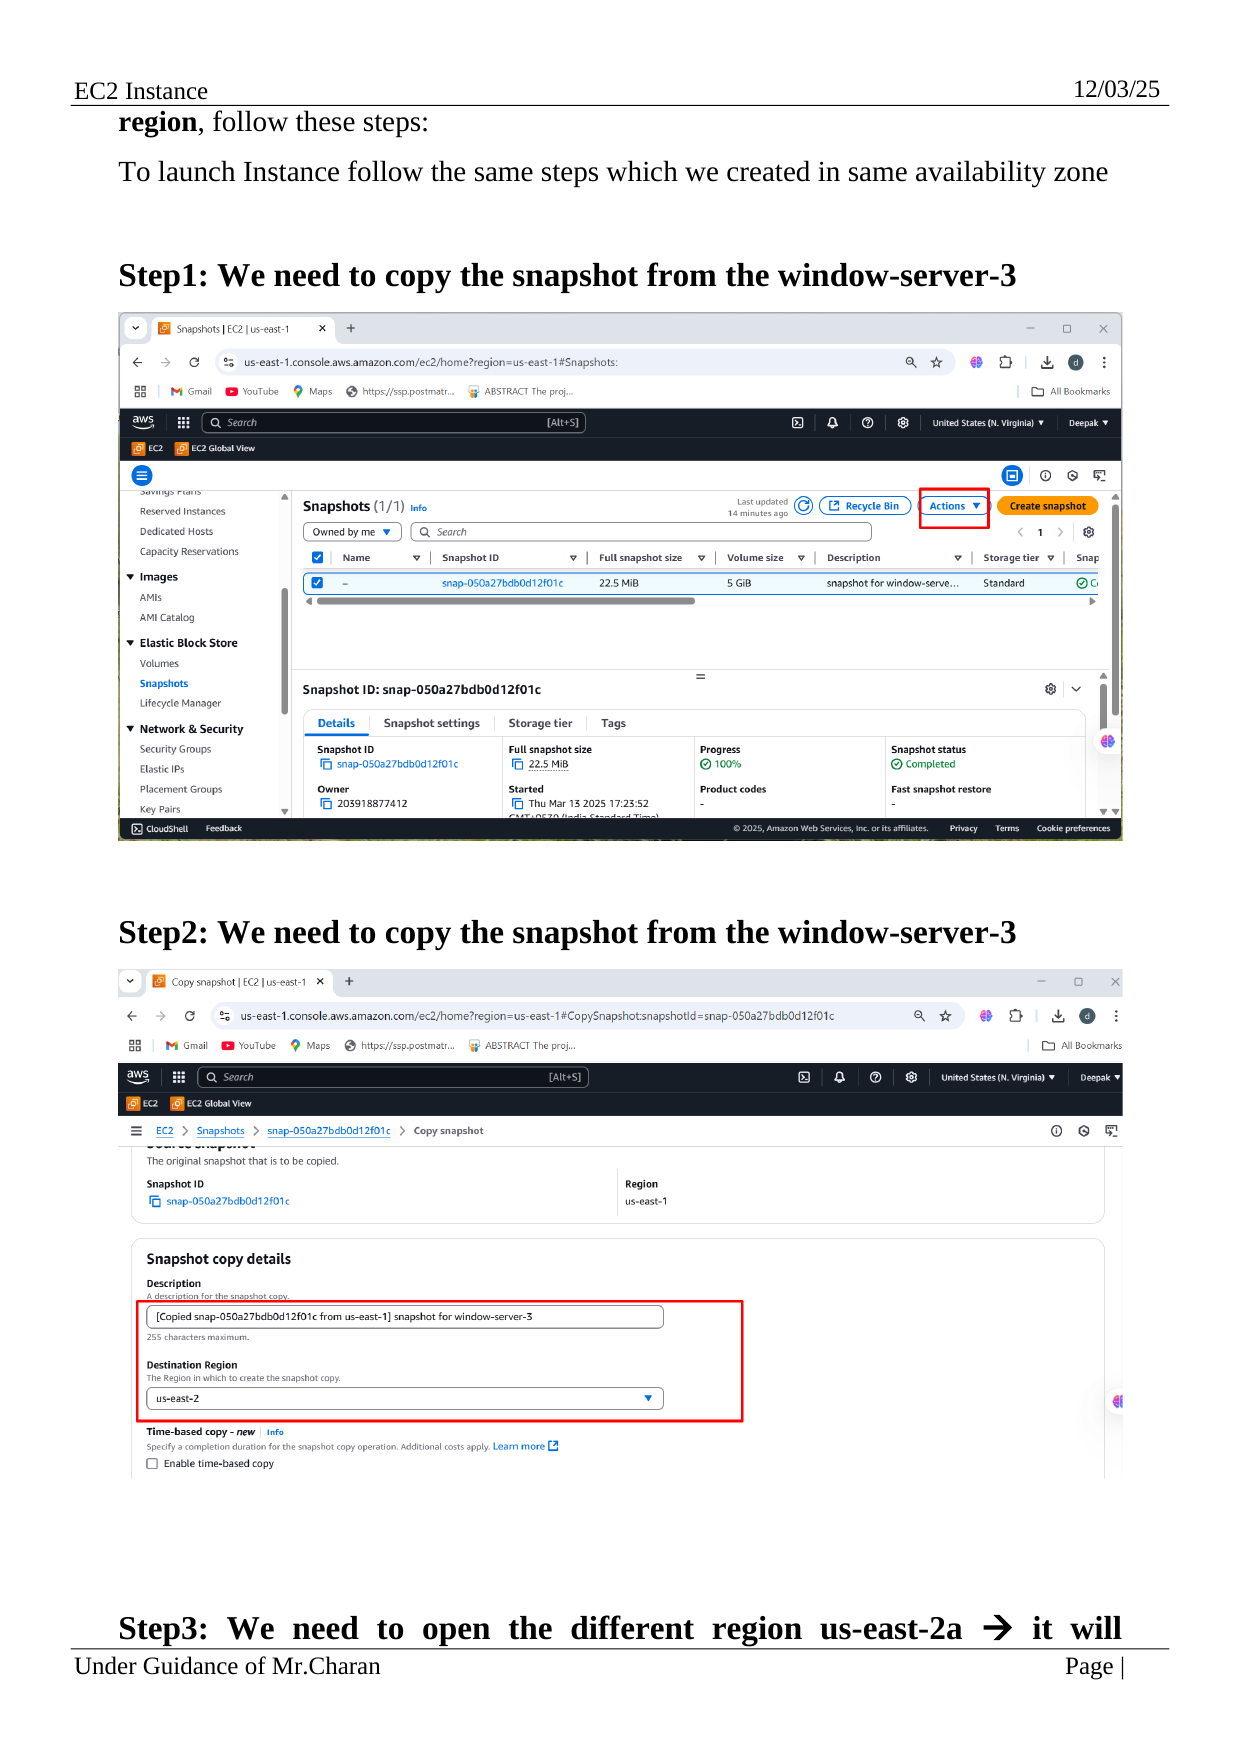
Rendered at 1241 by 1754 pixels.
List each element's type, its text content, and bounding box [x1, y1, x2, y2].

text To launch Instance follow the same steps which we created in same availability zone [118, 154, 1122, 188]
picture [118, 969, 1123, 1479]
text Step1: We need to copy the snapshot from the window-server-3 [118, 255, 1122, 293]
text Step2: We need to copy the snapshot from the window-server-3 [118, 912, 1122, 950]
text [118, 104, 1122, 137]
picture [118, 312, 1123, 841]
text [118, 1608, 1122, 1647]
